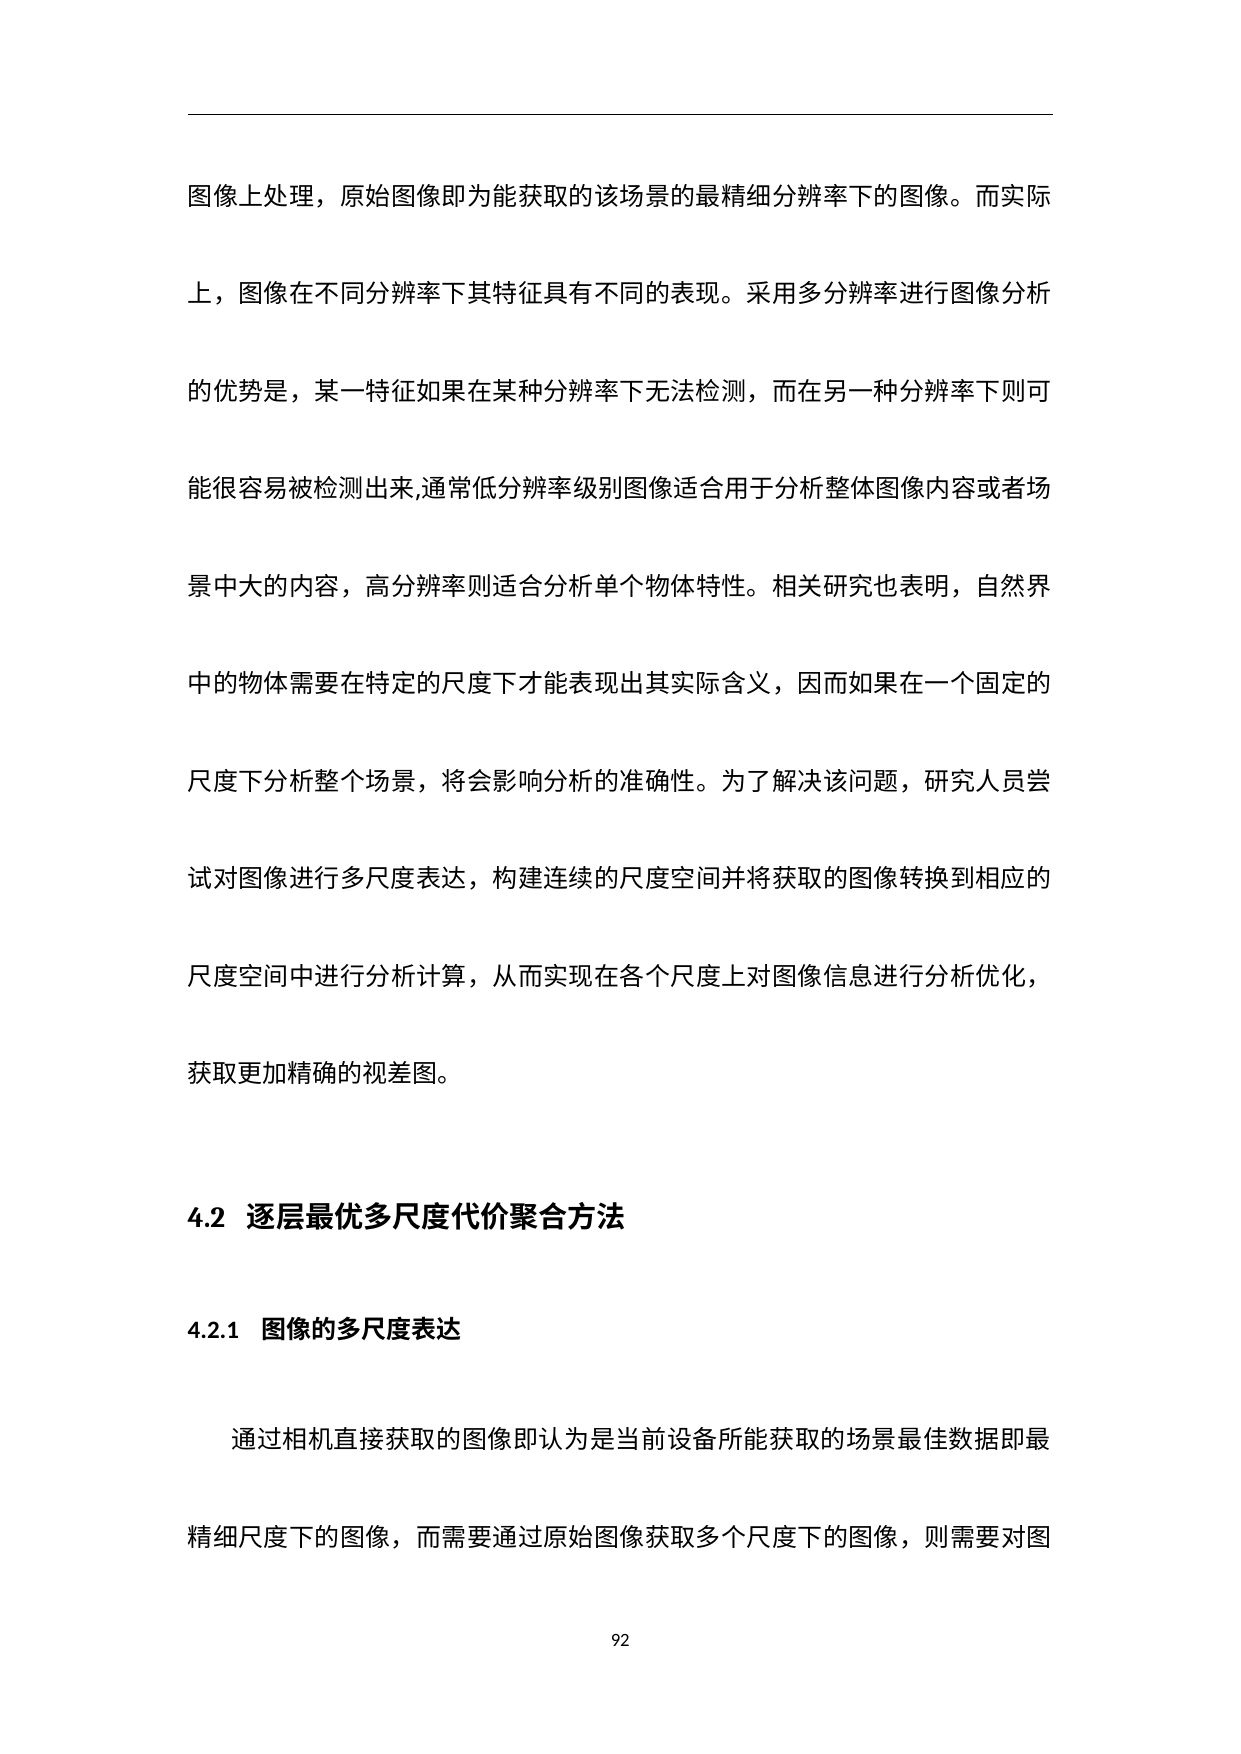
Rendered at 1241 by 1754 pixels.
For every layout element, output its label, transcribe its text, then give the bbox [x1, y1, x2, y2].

subtitle 图像的多尺度表达 [187, 1295, 1053, 1360]
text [187, 162, 1053, 1104]
subtitle 逐层最优多尺度代价聚合方法 [187, 1182, 1053, 1247]
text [187, 1406, 1053, 1568]
